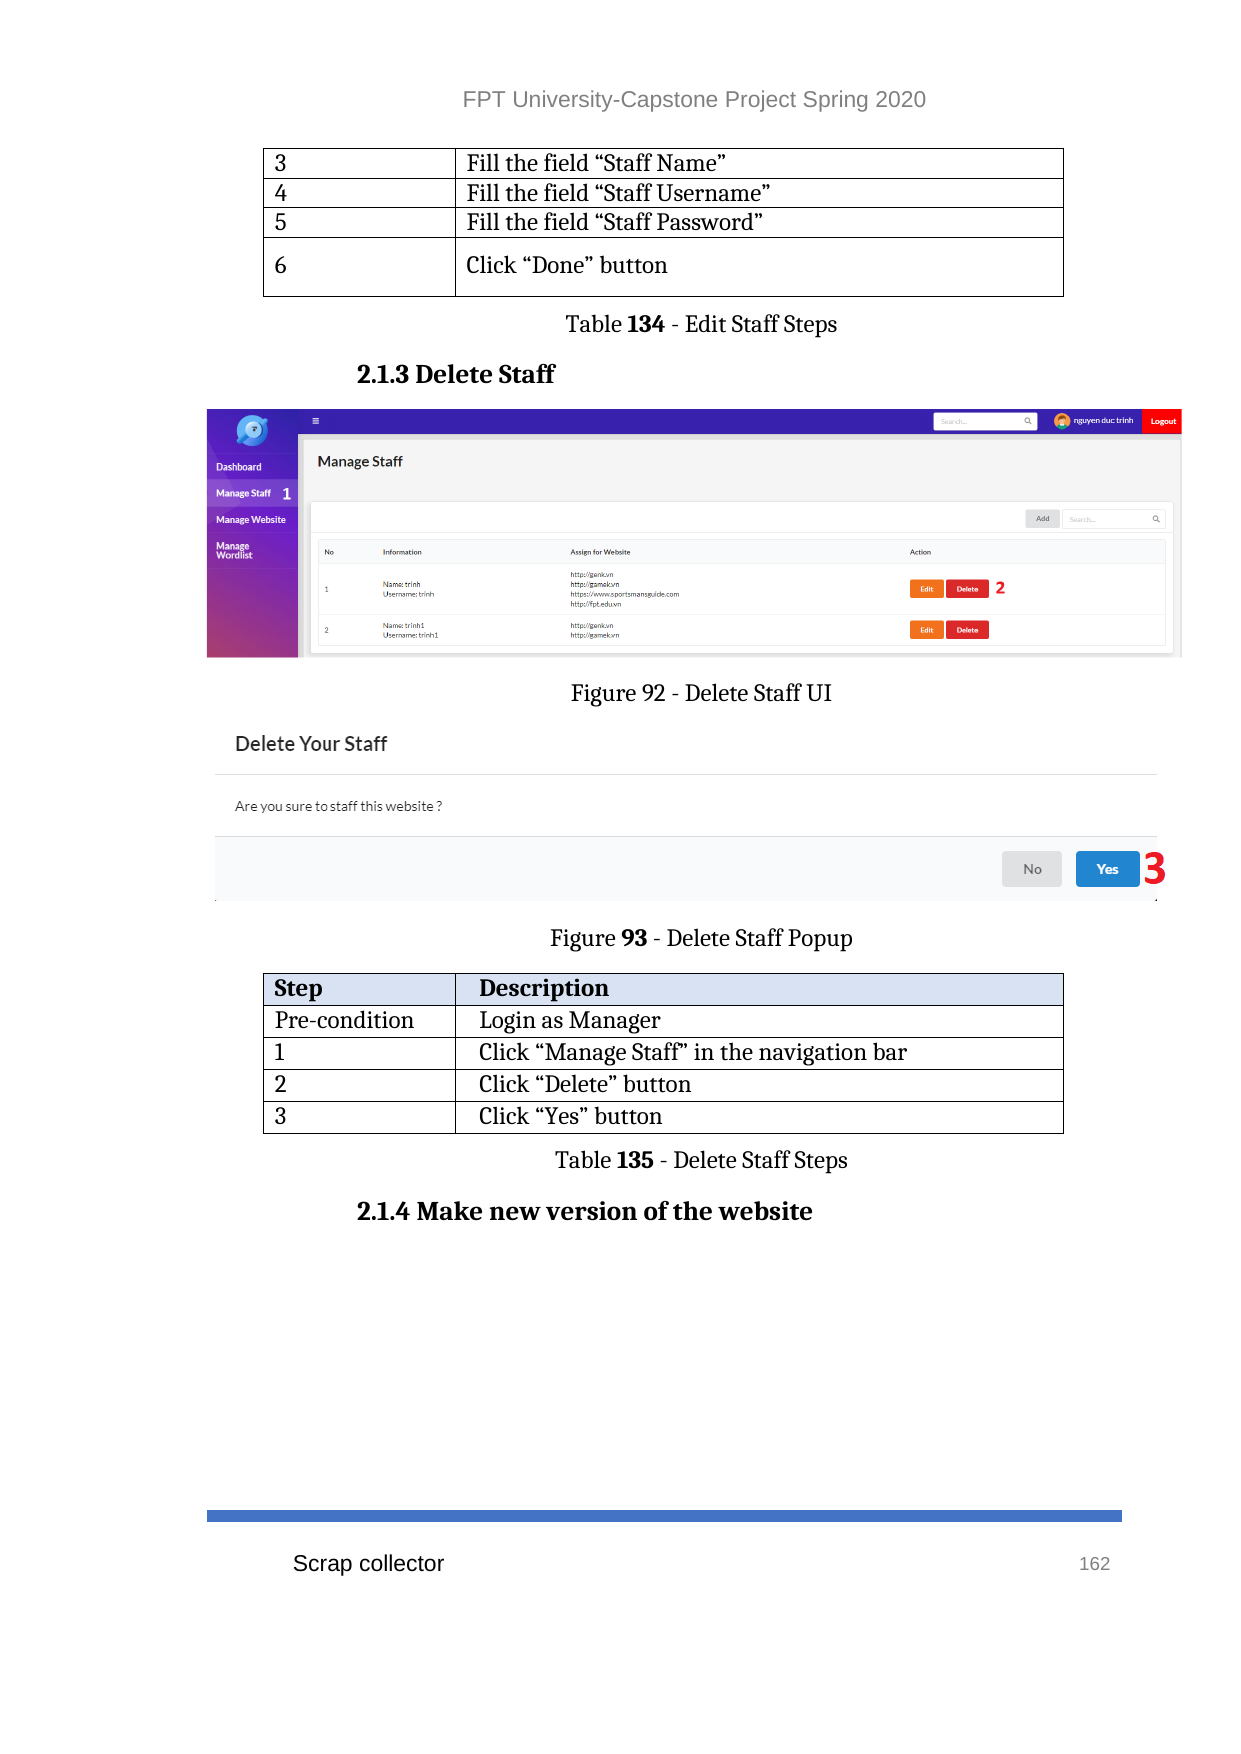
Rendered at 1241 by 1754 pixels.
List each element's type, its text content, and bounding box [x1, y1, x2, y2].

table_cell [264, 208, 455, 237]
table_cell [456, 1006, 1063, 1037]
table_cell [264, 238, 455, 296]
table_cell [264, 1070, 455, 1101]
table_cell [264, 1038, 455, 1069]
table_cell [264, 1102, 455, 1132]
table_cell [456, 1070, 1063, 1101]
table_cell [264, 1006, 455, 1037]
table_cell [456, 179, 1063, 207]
text 2.1.4 Make new version of the website [207, 1196, 1122, 1227]
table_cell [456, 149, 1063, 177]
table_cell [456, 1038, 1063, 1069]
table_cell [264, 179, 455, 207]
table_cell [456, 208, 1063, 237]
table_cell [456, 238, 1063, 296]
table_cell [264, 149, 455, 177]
picture [206, 728, 1182, 905]
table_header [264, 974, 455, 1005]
text Table 134 - Edit Staff Steps [207, 309, 1122, 338]
text Table 135 - Delete Staff Steps [207, 1146, 1122, 1175]
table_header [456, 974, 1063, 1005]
text Figure 93 - Delete Staff Popup [207, 923, 1122, 952]
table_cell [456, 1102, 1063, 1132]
picture [206, 409, 1182, 661]
text 2.1.3 Delete Staff [207, 359, 1122, 390]
